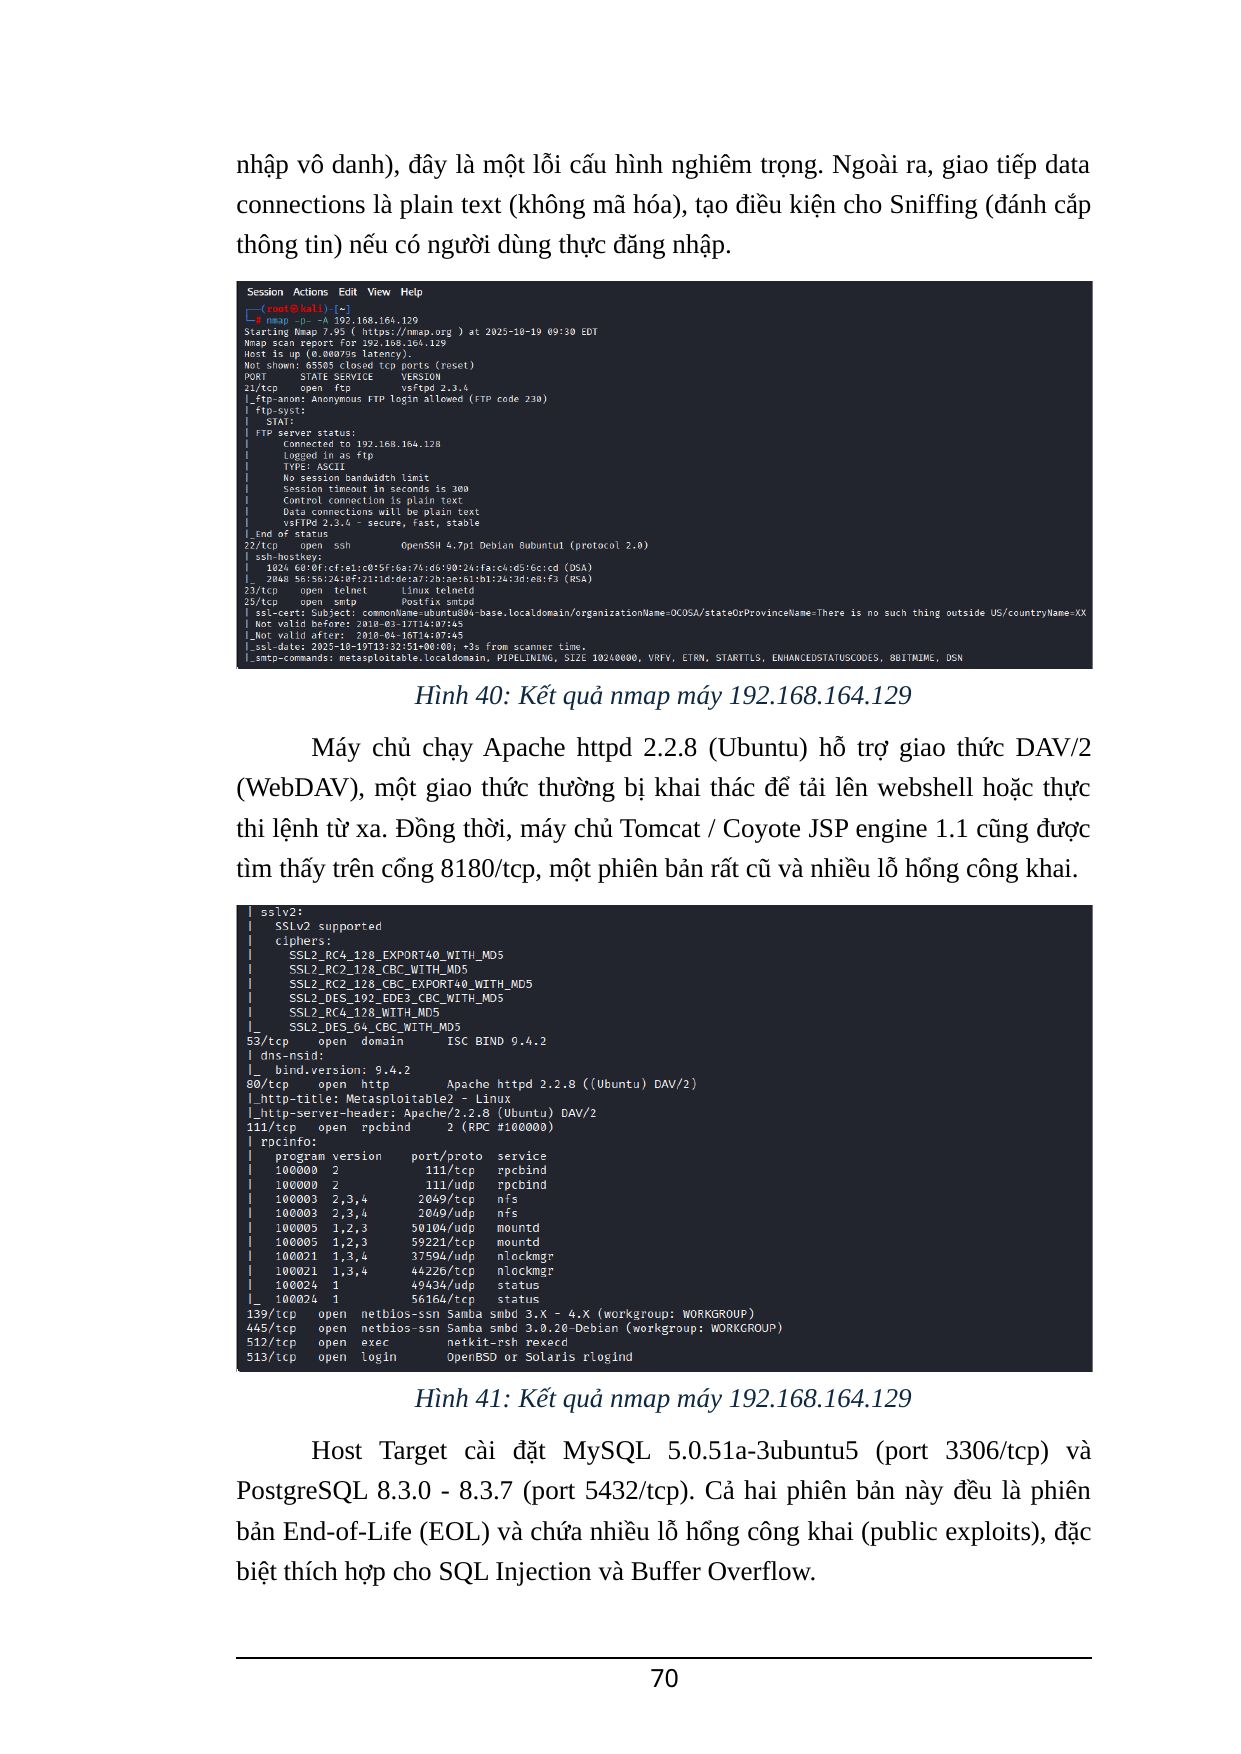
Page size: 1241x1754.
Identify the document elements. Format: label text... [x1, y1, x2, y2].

picture [236, 281, 1093, 669]
text Host Target cài đặt MySQL 5.0.51a-3ubuntu5 (port 3306/tcp) và PostgreSQL 8.3.0 - 8.3.7 (port 5432/tcp). Cả hai phiên bản này đều là phiên bản End-of-Life (EOL) và chứa nhiều lỗ hổng công khai (public exploits), đặc biệt thích hợp cho SQL Injection và Buffer Overflow. [236, 1434, 1092, 1586]
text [236, 148, 1092, 260]
picture [236, 905, 1093, 1372]
text Máy chủ chạy Apache httpd 2.2.8 (Ubuntu) hỗ trợ giao thức DAV/2 (WebDAV), một giao thức thường bị khai thác để tải lên webshell hoặc thực thi lệnh từ xa. Đồng thời, máy chủ Tomcat / Coyote JSP engine 1.1 cũng được tìm thấy trên cổng 8180/tcp, một phiên bản rất cũ và nhiều lỗ hổng công khai. [236, 731, 1092, 883]
text Hình 41: Kết quả nmap máy 192.168.164.129 [236, 1382, 1092, 1413]
text Hình 40: Kết quả nmap máy 192.168.164.129 [236, 679, 1092, 710]
